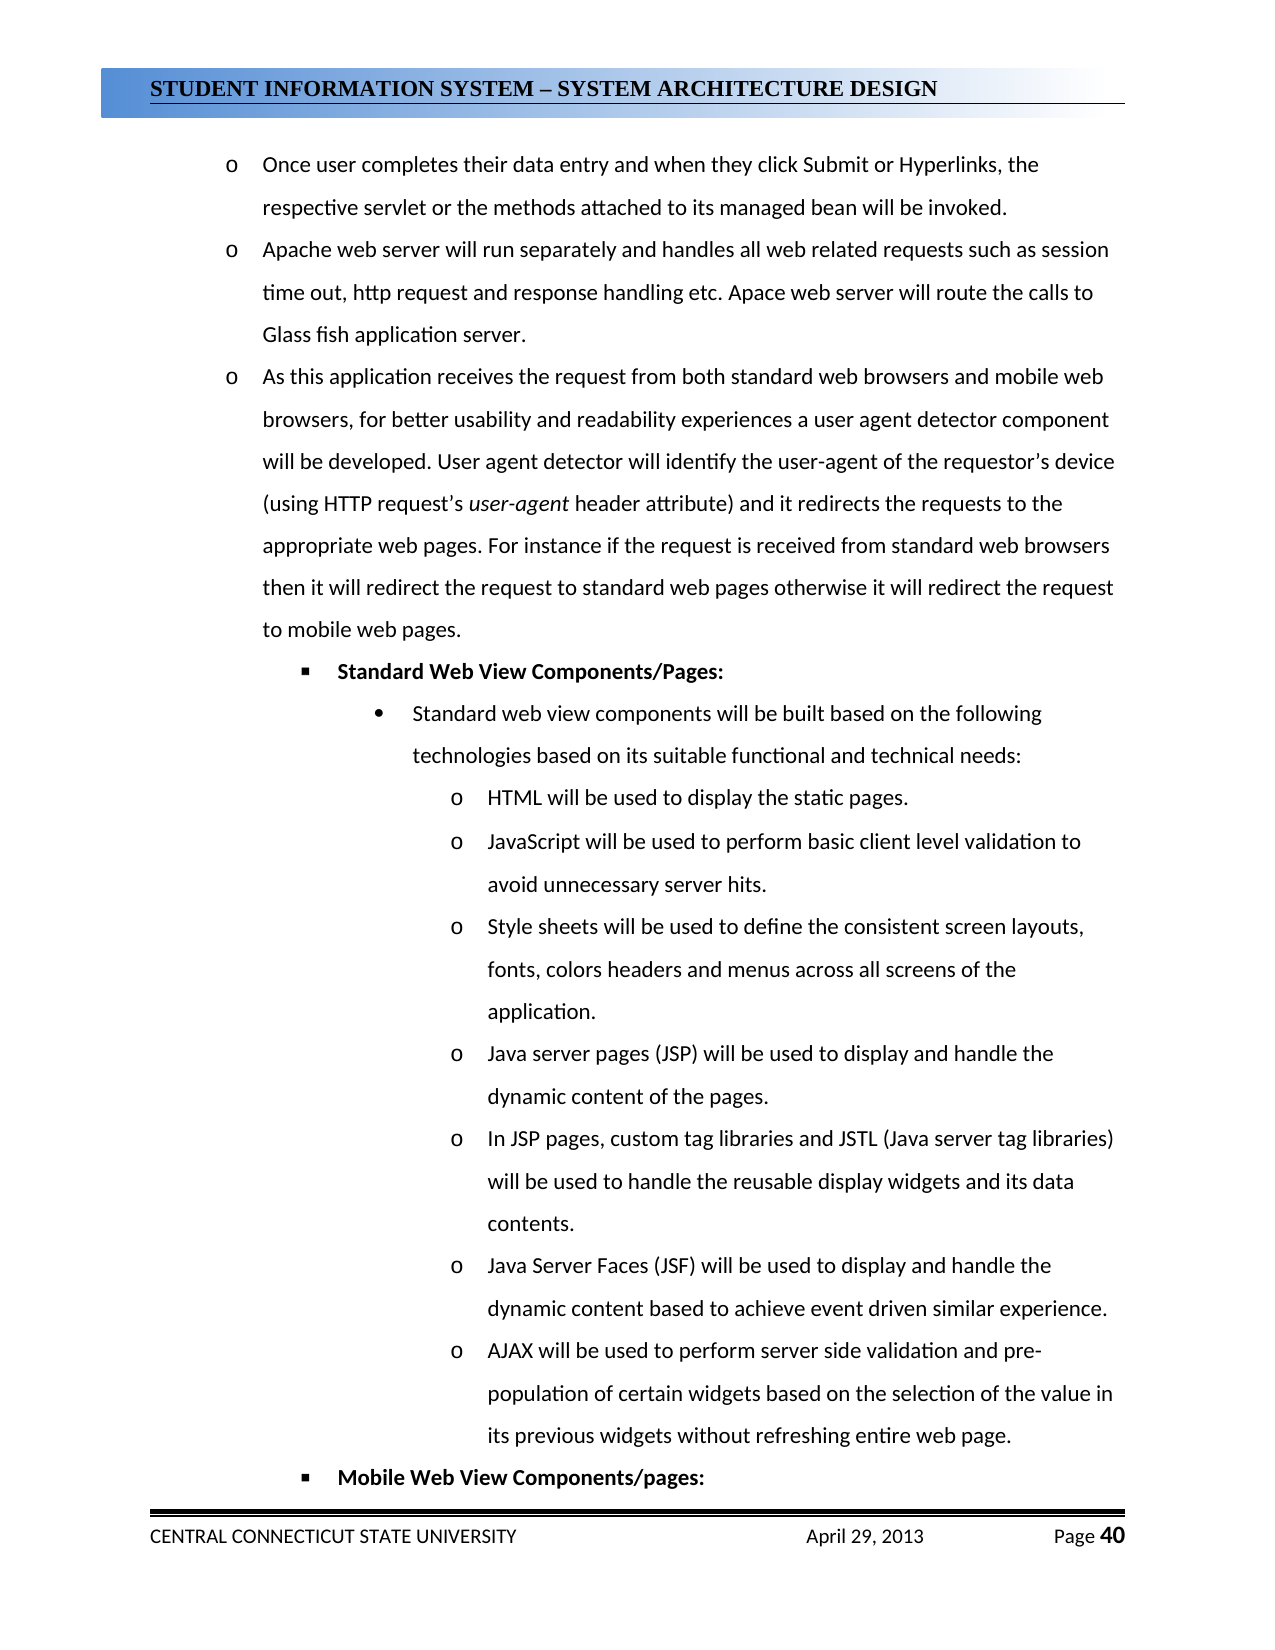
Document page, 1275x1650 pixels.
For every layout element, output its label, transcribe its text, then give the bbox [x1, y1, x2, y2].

list Apache web server will run separately and handles all web related requests such as session time out, http request and response handling etc. Apace web server will route the calls to Glass fish application server. [225, 235, 1125, 348]
list Standard web view components will be built based on the following technologies based on its suitable functional and technical needs: [375, 699, 1125, 769]
list AJAX will be used to perform server side validation and pre-population of certain widgets based on the selection of the value in its previous widgets without refreshing entire web page. [450, 1336, 1125, 1449]
list In JSP pages, custom tag libraries and JSTL (Java server tag libraries) will be used to handle the reusable display widgets and its data contents. [450, 1124, 1125, 1237]
list Java server pages (JSP) will be used to display and handle the dynamic content of the pages. [450, 1039, 1125, 1110]
list Java Server Faces (JSF) will be used to display and handle the dynamic content based to achieve event driven similar experience. [450, 1251, 1125, 1322]
list Mobile Web View Components/pages: [300, 1463, 1125, 1491]
list JavaScript will be used to perform basic client level validation to avoid unnecessary server hits. [450, 827, 1125, 898]
list Standard Web View Components/Pages: [300, 657, 1125, 685]
list Once user completes their data entry and when they click Submit or Hyperlinks, the respective servlet or the methods attached to its managed bean will be invoked. [225, 150, 1125, 221]
list HTML will be used to display the static pages. [450, 783, 1125, 812]
list As this application receives the request from both standard web browsers and mobile web browsers, for better usability and readability experiences a user agent detector component will be developed. User agent detector will identify the user-agent of the requestor’s device (using HTTP request’s user-agent header attribute) and it redirects the requests to the appropriate web pages. For instance if the request is received from standard web browsers then it will redirect the request to standard web pages otherwise it will redirect the request to mobile web pages. [225, 362, 1125, 643]
list Style sheets will be used to define the consistent screen layouts, fonts, colors headers and menus across all screens of the application. [450, 912, 1125, 1025]
